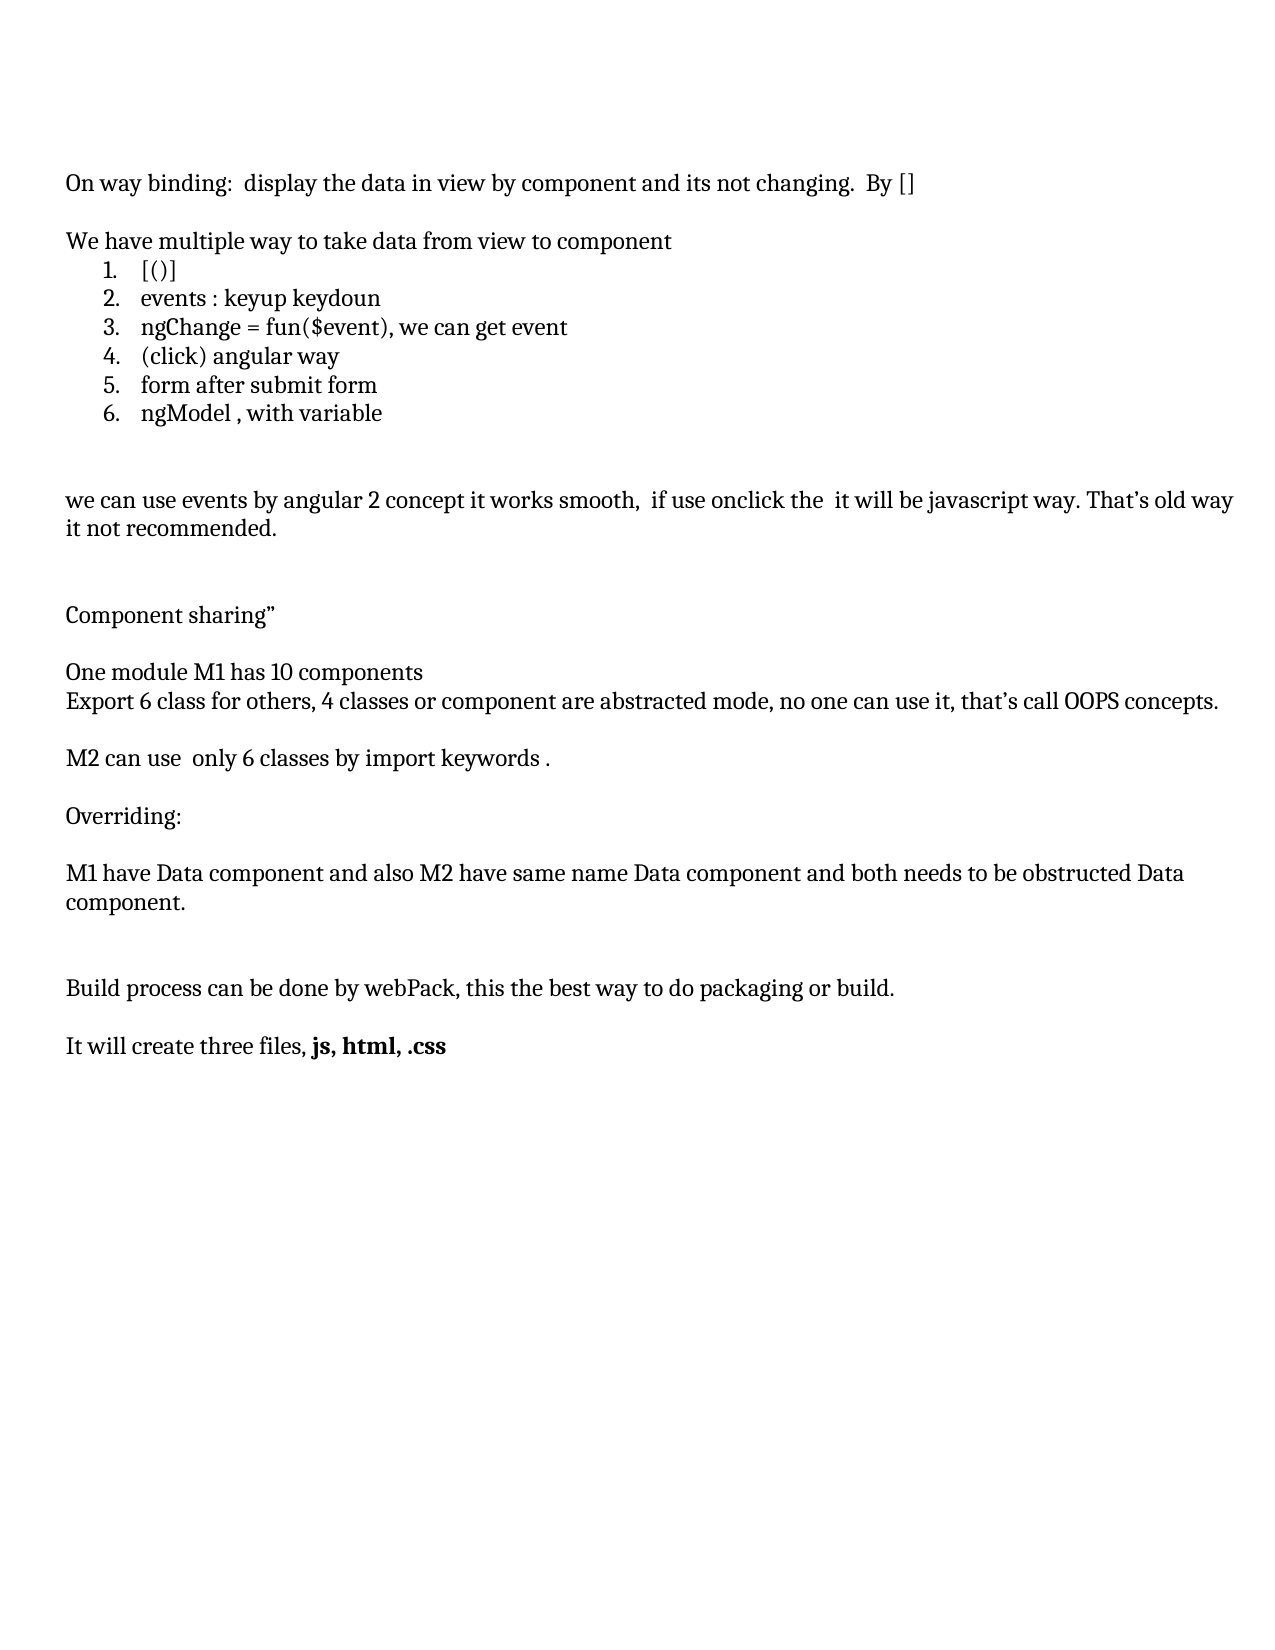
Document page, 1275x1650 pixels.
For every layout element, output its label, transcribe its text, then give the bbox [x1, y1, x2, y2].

list (click) angular way [103, 342, 1237, 371]
text we can use events by angular 2 concept it works smooth, if use onclick the it will be javascript way. That’s old way it not recommended. [66, 486, 1237, 543]
text Export 6 class for others, 4 classes or component are abstracted mode, no one can use it, that’s call OOPS concepts. [66, 687, 1237, 716]
text M1 have Data component and also M2 have same name Data component and both needs to be obstructed Data component. [66, 859, 1237, 917]
text Overriding: [66, 802, 1237, 831]
list form after submit form [103, 371, 1237, 399]
list ngModel , with variable [103, 399, 1237, 428]
text One module M1 has 10 components [66, 658, 1237, 687]
text Build process can be done by webPack, this the best way to do packaging or build. [66, 974, 1237, 1003]
text We have multiple way to take data from view to component [66, 227, 1237, 256]
text M2 can use only 6 classes by import keywords . [66, 744, 1237, 773]
text On way binding: display the data in view by component and its not changing. By [] [66, 169, 1237, 198]
text Component sharing” [66, 601, 1237, 629]
list ngChange = fun($event), we can get event [103, 313, 1237, 342]
text It will create three files, js, html, .css [66, 1032, 1237, 1061]
list [()] [103, 256, 1237, 284]
list events : keyup keydoun [103, 284, 1237, 313]
